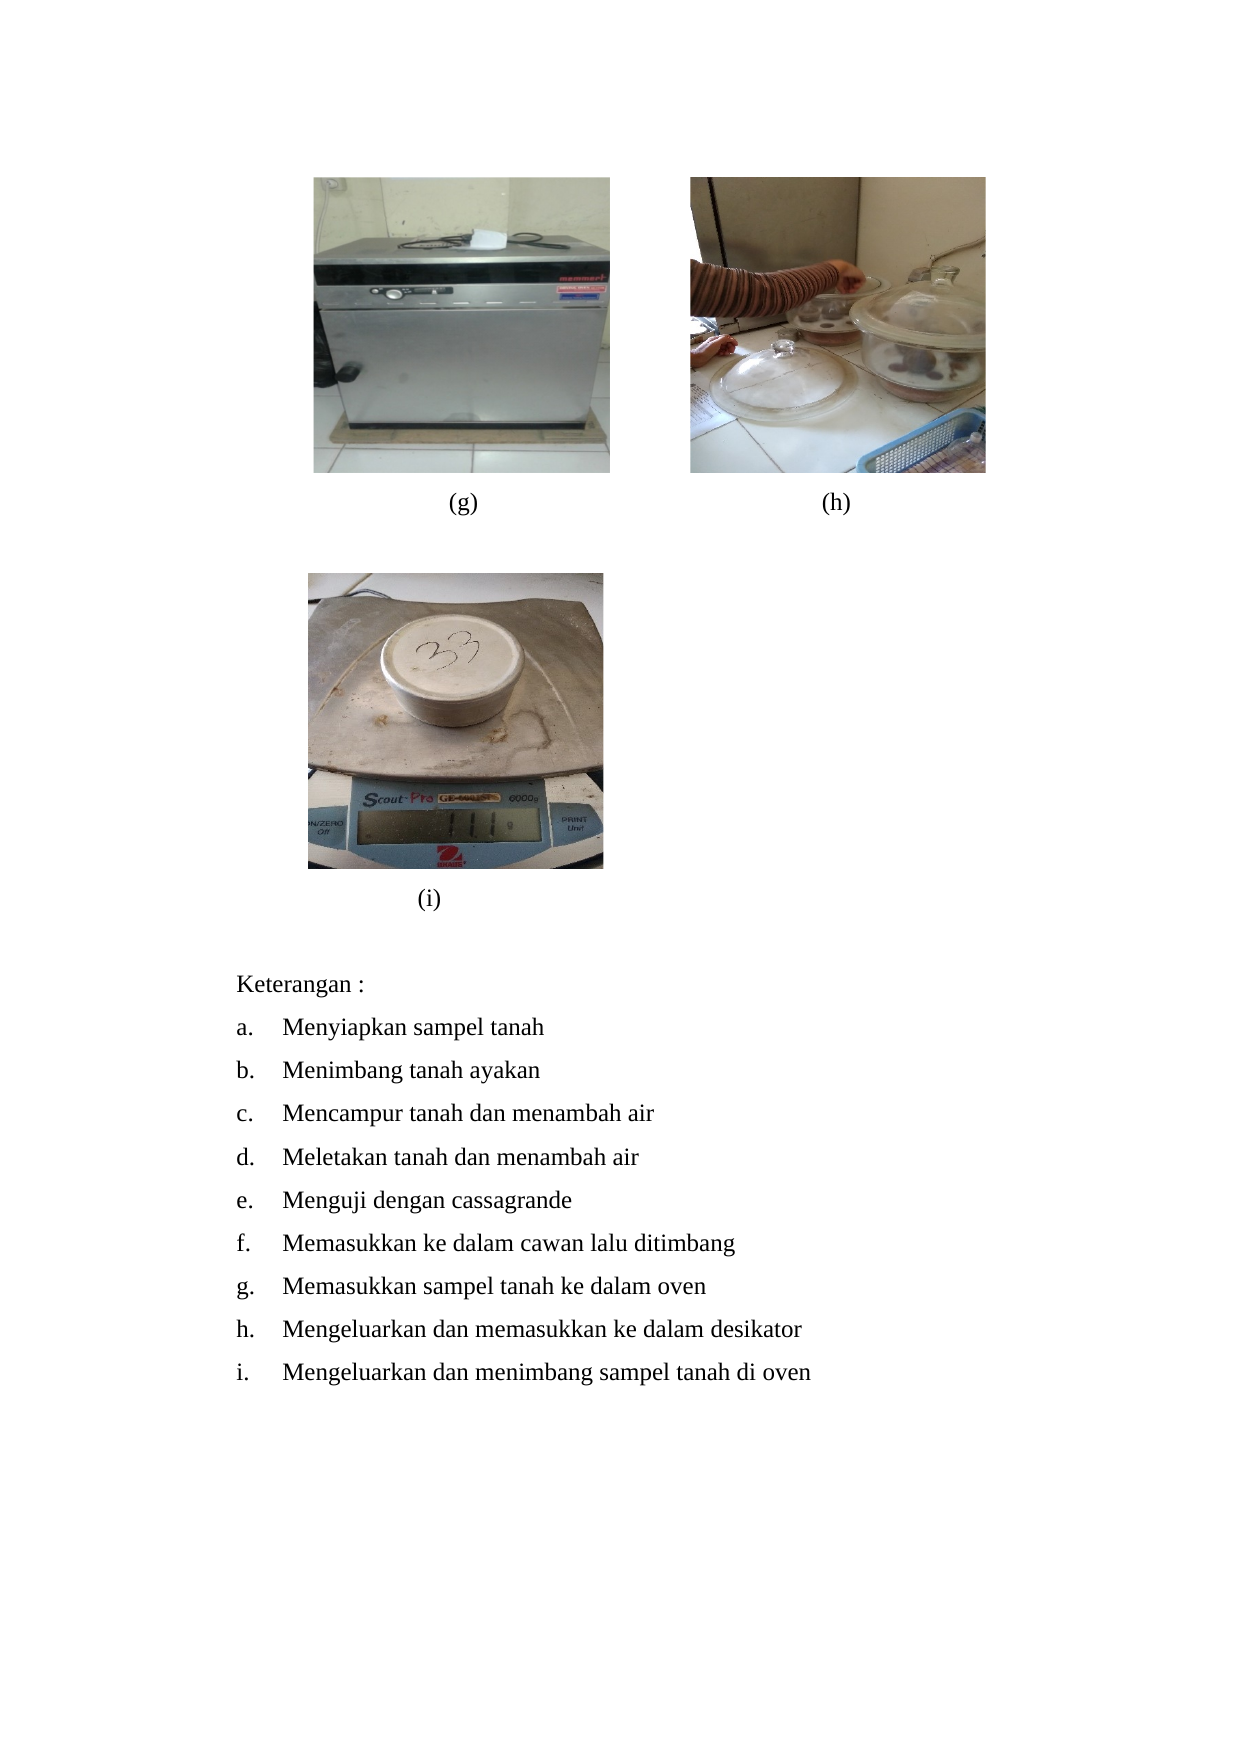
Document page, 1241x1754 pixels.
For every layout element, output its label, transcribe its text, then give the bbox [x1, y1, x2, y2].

list Mencampur tanah dan menambah air [236, 1098, 1063, 1127]
picture [690, 177, 986, 473]
list Mengeluarkan dan menimbang sampel tanah di oven [236, 1357, 1063, 1386]
list Meletakan tanah dan menambah air [236, 1142, 1063, 1170]
list Memasukkan ke dalam cawan lalu ditimbang [236, 1228, 1063, 1257]
picture [308, 573, 604, 869]
list Menimbang tanah ayakan [236, 1055, 1063, 1084]
list Mengeluarkan dan memasukkan ke dalam desikator [236, 1314, 1063, 1343]
list Memasukkan sampel tanah ke dalam oven [236, 1271, 1063, 1300]
picture [314, 178, 610, 473]
list Keterangan : [236, 969, 1063, 998]
list (i) [236, 883, 1063, 912]
list Menguji dengan cassagrande [236, 1185, 1063, 1213]
list Menyiapkan sampel tanah [236, 1012, 1063, 1041]
list (g) (h) [236, 487, 1063, 516]
